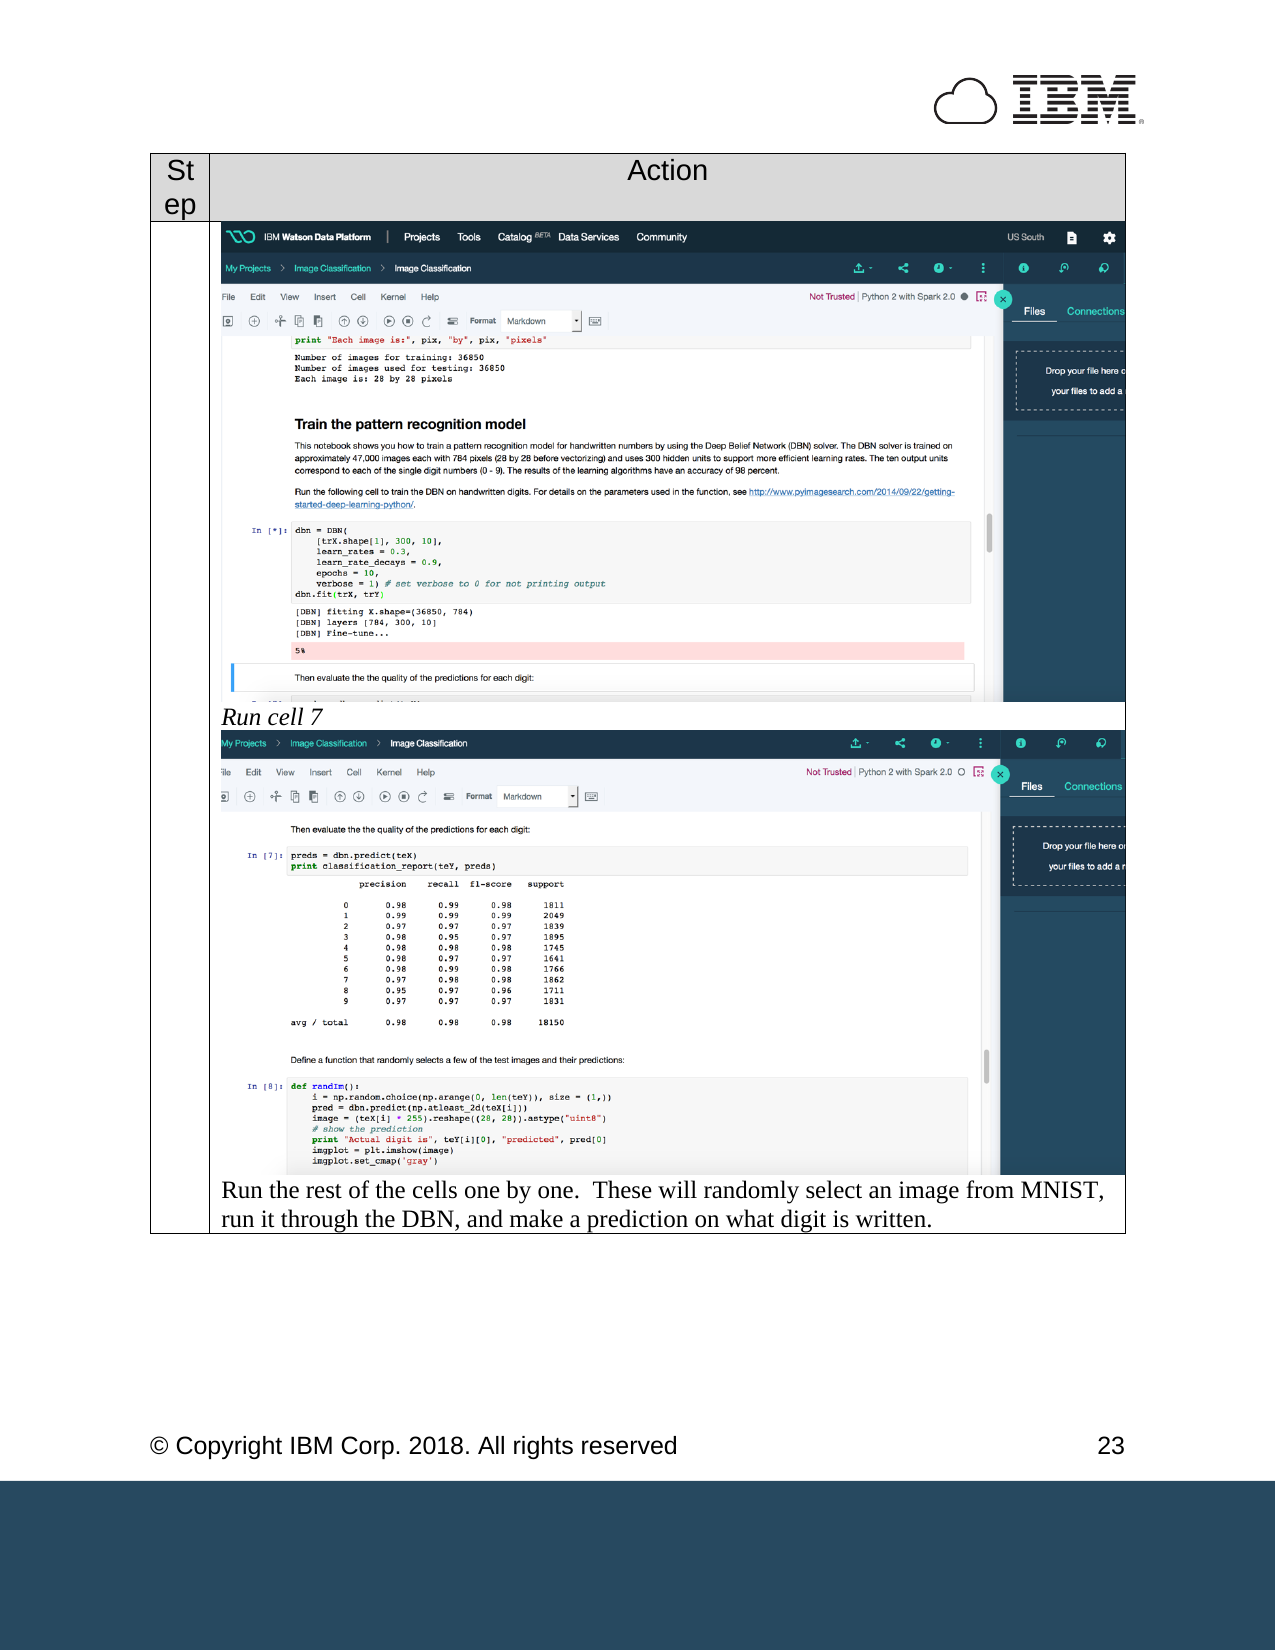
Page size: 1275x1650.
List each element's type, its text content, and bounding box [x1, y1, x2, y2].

table_header Step [151, 154, 209, 221]
picture [1013, 75, 1144, 124]
picture [932, 76, 1000, 124]
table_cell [210, 222, 1125, 1232]
picture [221, 221, 1126, 702]
picture [221, 730, 1126, 1175]
table_cell 3 [151, 222, 209, 1232]
table_header Action [210, 154, 1125, 221]
